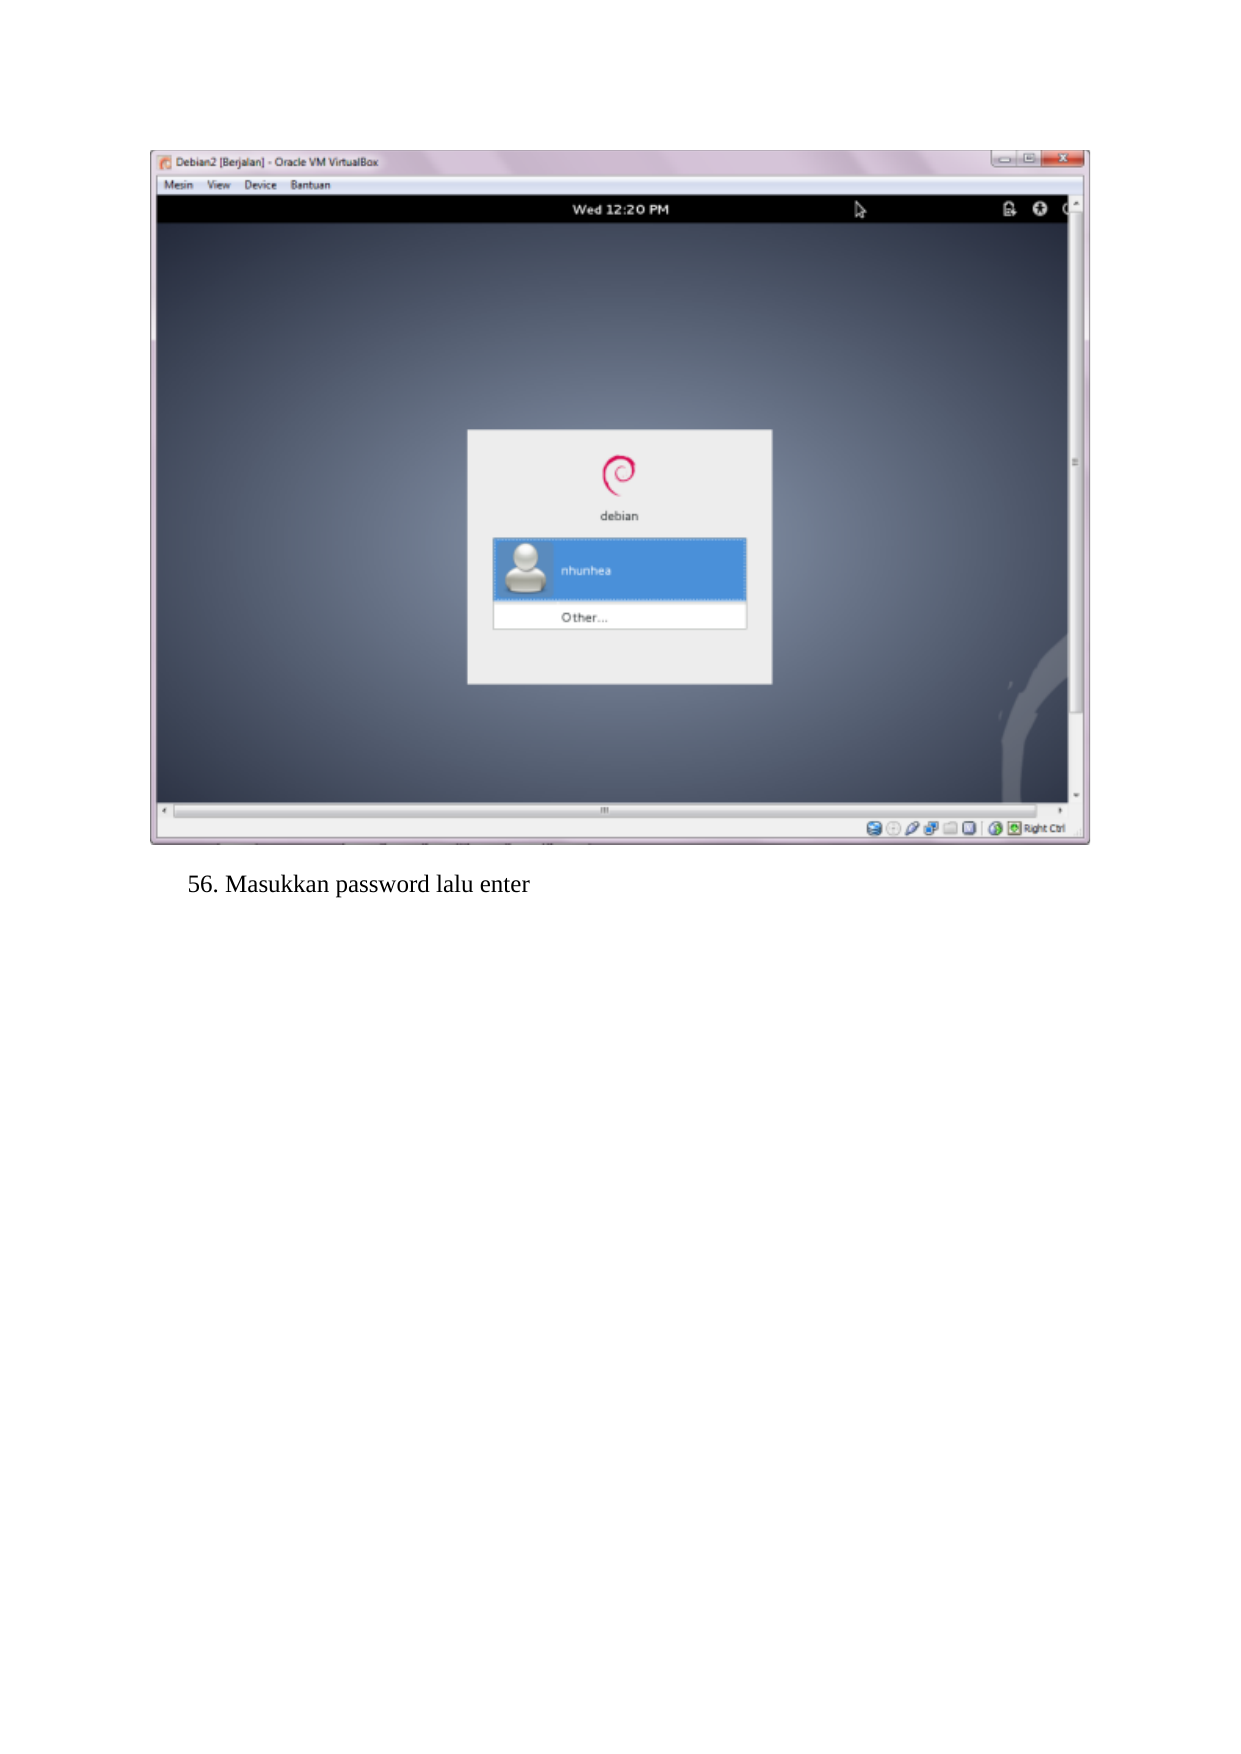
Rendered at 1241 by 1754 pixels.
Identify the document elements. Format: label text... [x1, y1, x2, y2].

picture [150, 150, 1091, 845]
list Masukkan password lalu enter [187, 869, 1090, 898]
